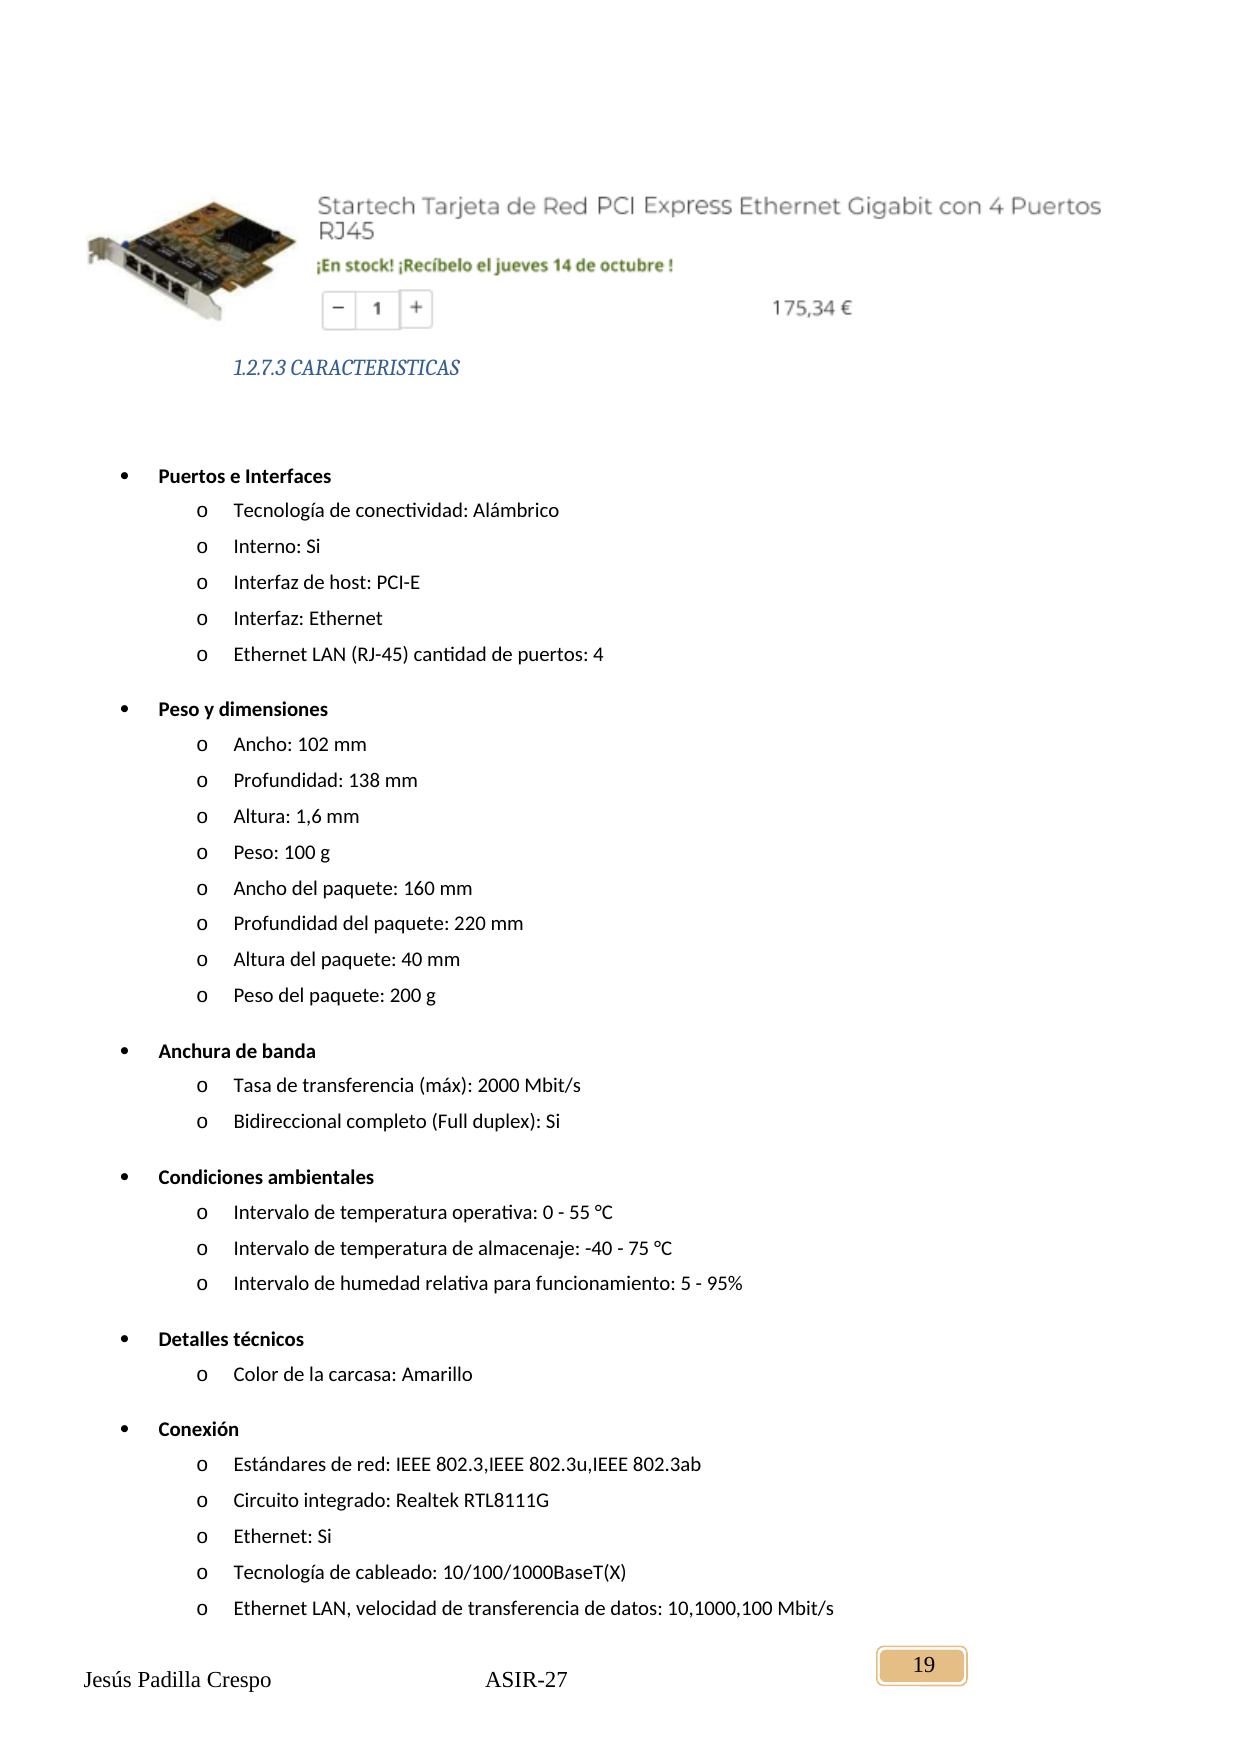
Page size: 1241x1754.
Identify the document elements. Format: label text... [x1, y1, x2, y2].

list Conexión [121, 1417, 1148, 1442]
list Peso y dimensiones [121, 697, 1148, 722]
list Peso: 100 g [196, 839, 1148, 865]
list Altura: 1,6 mm [196, 803, 1148, 829]
list Interfaz: Ethernet [196, 605, 1148, 632]
list Ancho del paquete: 160 mm [196, 875, 1148, 901]
list Tecnología de cableado: 10/100/1000BaseT(X) [196, 1559, 1148, 1585]
list Tecnología de conectividad: Alámbrico [196, 498, 1148, 524]
list Peso del paquete: 200 g [196, 982, 1148, 1009]
list Interno: Si [196, 533, 1148, 560]
list Estándares de red: IEEE 802.3,IEEE 802.3u,IEEE 802.3ab [196, 1451, 1148, 1478]
list Interfaz de host: PCI-E [196, 569, 1148, 596]
list Profundidad del paquete: 220 mm [196, 911, 1148, 937]
list Detalles técnicos [121, 1326, 1148, 1352]
list Tasa de transferencia (máx): 2000 Mbit/s [196, 1073, 1148, 1099]
list Anchura de banda [121, 1038, 1148, 1063]
picture [83, 128, 1104, 351]
list Altura del paquete: 40 mm [196, 946, 1148, 973]
list Color de la carcasa: Amarillo [196, 1361, 1148, 1387]
list Ethernet: Si [196, 1523, 1148, 1549]
subtitle 1.2.7.3 CARACTERISTICAS [158, 354, 1148, 381]
list Intervalo de temperatura operativa: 0 - 55 °C [196, 1199, 1148, 1225]
list Profundidad: 138 mm [196, 767, 1148, 794]
list Ethernet LAN (RJ-45) cantidad de puertos: 4 [196, 641, 1148, 667]
list Bidireccional completo (Full duplex): Si [196, 1108, 1148, 1135]
list Intervalo de temperatura de almacenaje: -40 - 75 °C [196, 1235, 1148, 1261]
list Intervalo de humedad relativa para funcionamiento: 5 - 95% [196, 1271, 1148, 1297]
list Puertos e Interfaces [121, 463, 1148, 488]
list Ethernet LAN, velocidad de transferencia de datos: 10,1000,100 Mbit/s [196, 1595, 1148, 1621]
list Condiciones ambientales [121, 1164, 1148, 1189]
list Ancho: 102 mm [196, 731, 1148, 758]
list Circuito integrado: Realtek RTL8111G [196, 1487, 1148, 1514]
